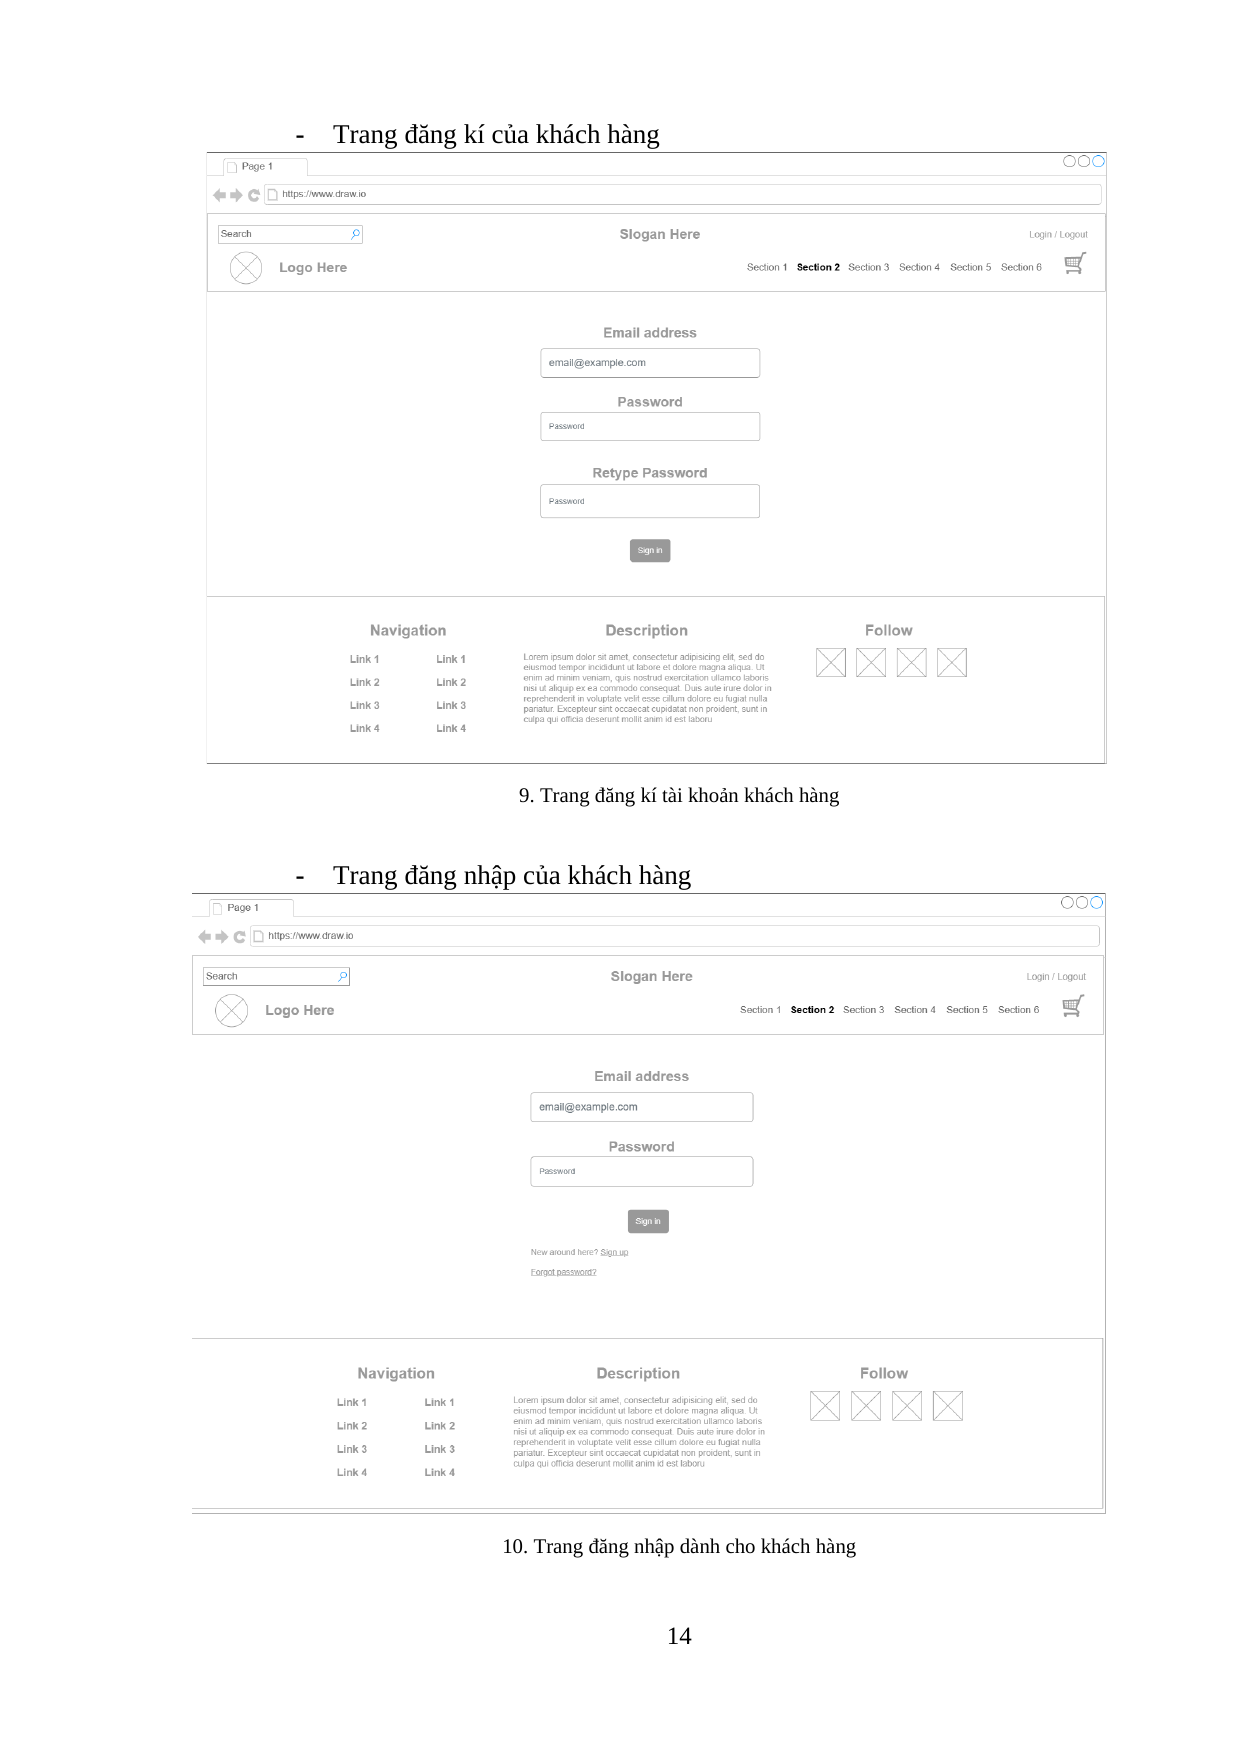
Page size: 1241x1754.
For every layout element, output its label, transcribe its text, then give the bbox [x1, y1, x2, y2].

picture [206, 152, 1107, 764]
list Trang đăng kí của khách hàng [295, 118, 1152, 149]
text 10. Trang đăng nhập dành cho khách hàng [207, 1534, 1152, 1558]
list Trang đăng nhập của khách hàng [295, 859, 1152, 890]
text 9. Trang đăng kí tài khoản khách hàng [207, 783, 1152, 807]
picture [192, 893, 1106, 1514]
